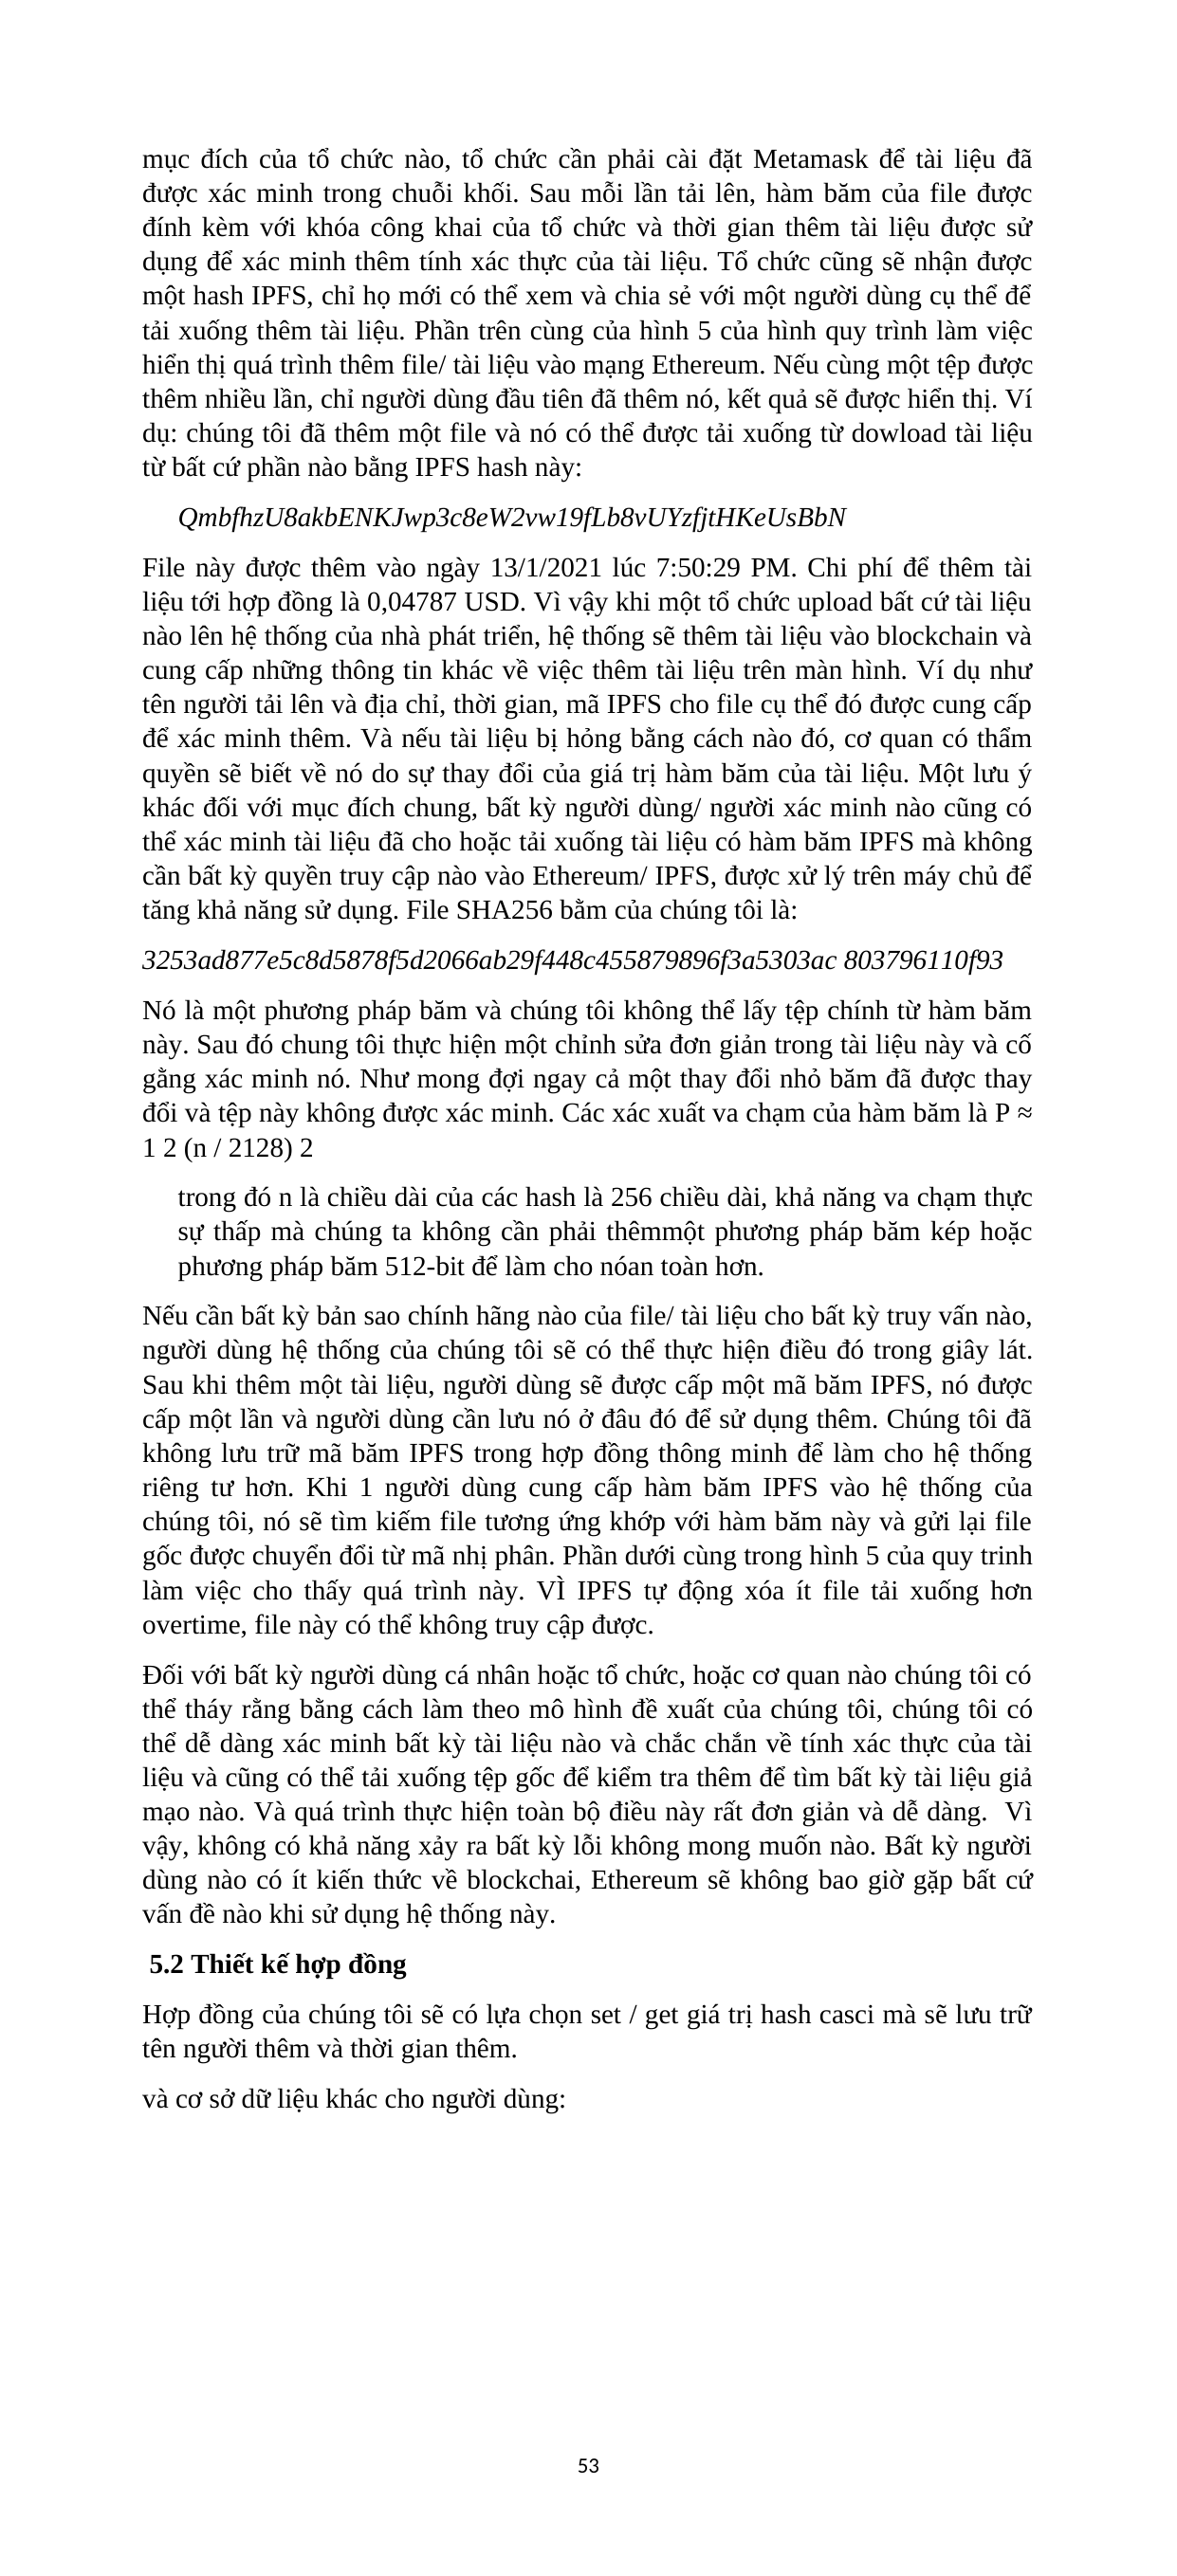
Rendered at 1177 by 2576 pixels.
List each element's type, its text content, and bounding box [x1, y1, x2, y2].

text trong đó n là chiều dài của các hash là 256 chiều dài, khả năng va chạm thực sự thấp mà chúng ta không cần phải thêmmột phương pháp băm kép hoặc phương pháp băm 512-bit để làm cho nóan toàn hơn. [177, 1180, 1034, 1281]
text Đối với bất kỳ người dùng cá nhân hoặc tổ chức, hoặc cơ quan nào chúng tôi có thể tháy rằng bằng cách làm theo mô hình đề xuất của chúng tôi, chúng tôi có thể dễ dàng xác minh bất kỳ tài liệu nào và chắc chắn về tính xác thực của tài liệu và cũng có thể tải xuống tệp gốc để kiểm tra thêm để tìm bất kỳ tài liệu giả mạo nào. Và quá trình thực hiện toàn bộ điều này rất đơn giản và dễ dàng. Vì vậy, không có khả năng xảy ra bất kỳ lỗi không mong muốn nào. Bất kỳ người dùng nào có ít kiến thức về blockchai, Ethereum sẽ không bao giờ gặp bất cứ vấn đề nào khi sử dụng hệ thống này. [142, 1658, 1034, 1929]
text 5.2 Thiết kế hợp đồng [142, 1947, 1034, 1980]
text Hợp đồng của chúng tôi sẽ có lựa chọn set / get giá trị hash casci mà sẽ lưu trữ tên người thêm và thời gian thêm. [142, 1998, 1034, 2064]
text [142, 142, 1034, 483]
text Nó là một phương pháp băm và chúng tôi không thể lấy tệp chính từ hàm băm này. Sau đó chung tôi thực hiện một chỉnh sửa đơn giản trong tài liệu này và cố gằng xác minh nó. Như mong đợi ngay cả một thay đổi nhỏ băm đã được thay đổi và tệp này không được xác minh. Các xác xuất va chạm của hàm băm là P ≈ 1 2 (n / 2128) 2 [142, 994, 1034, 1162]
text và cơ sở dữ liệu khác cho người dùng: [142, 2082, 1034, 2114]
text 3253ad877e5c8d5878f5d2066ab29f448c455879896f3a5303ac 803796110f93 [142, 943, 1034, 976]
text File này được thêm vào ngày 13/1/2021 lúc 7:50:29 PM. Chi phí để thêm tài liệu tới hợp đồng là 0,04787 USD. Vì vậy khi một tổ chức upload bất cứ tài liệu nào lên hệ thống của nhà phát triển, hệ thống sẽ thêm tài liệu vào blockchain và cung cấp những thông tin khác về việc thêm tài liệu trên màn hình. Ví dụ như tên người tải lên và địa chỉ, thời gian, mã IPFS cho file cụ thể đó được cung cấp để xác minh thêm. Và nếu tài liệu bị hỏng bằng cách nào đó, cơ quan có thẩm quyền sẽ biết về nó do sự thay đổi của giá trị hàm băm của tài liệu. Một lưu ý khác đối với mục đích chung, bất kỳ người dùng/ người xác minh nào cũng có thể xác minh tài liệu đã cho hoặc tải xuống tài liệu có hàm băm IPFS mà không cần bất kỳ quyền truy cập nào vào Ethereum/ IPFS, được xử lý trên máy chủ để tăng khả năng sử dụng. File SHA256 bằm của chúng tôi là: [142, 551, 1034, 925]
text QmbfhzU8akbENKJwp3c8eW2vw19fLb8vUYzfjtHKeUsBbN [177, 501, 1034, 533]
text Nếu cần bất kỳ bản sao chính hãng nào của file/ tài liệu cho bất kỳ truy vấn nào, người dùng hệ thống của chúng tôi sẽ có thể thực hiện điều đó trong giây lát. Sau khi thêm một tài liệu, người dùng sẽ được cấp một mã băm IPFS, nó được cấp một lần và người dùng cần lưu nó ở đâu đó để sử dụng thêm. Chúng tôi đã không lưu trữ mã băm IPFS trong hợp đồng thông minh để làm cho hệ thống riêng tư hơn. Khi 1 người dùng cung cấp hàm băm IPFS vào hệ thống của chúng tôi, nó sẽ tìm kiếm file tương ứng khớp với hàm băm này và gửi lại file gốc được chuyển đổi từ mã nhị phân. Phần dưới cùng trong hình 5 của quy trinh làm việc cho thấy quá trình này. VÌ IPFS tự động xóa ít file tải xuống hơn overtime, file này có thể không truy cập được. [142, 1300, 1034, 1639]
